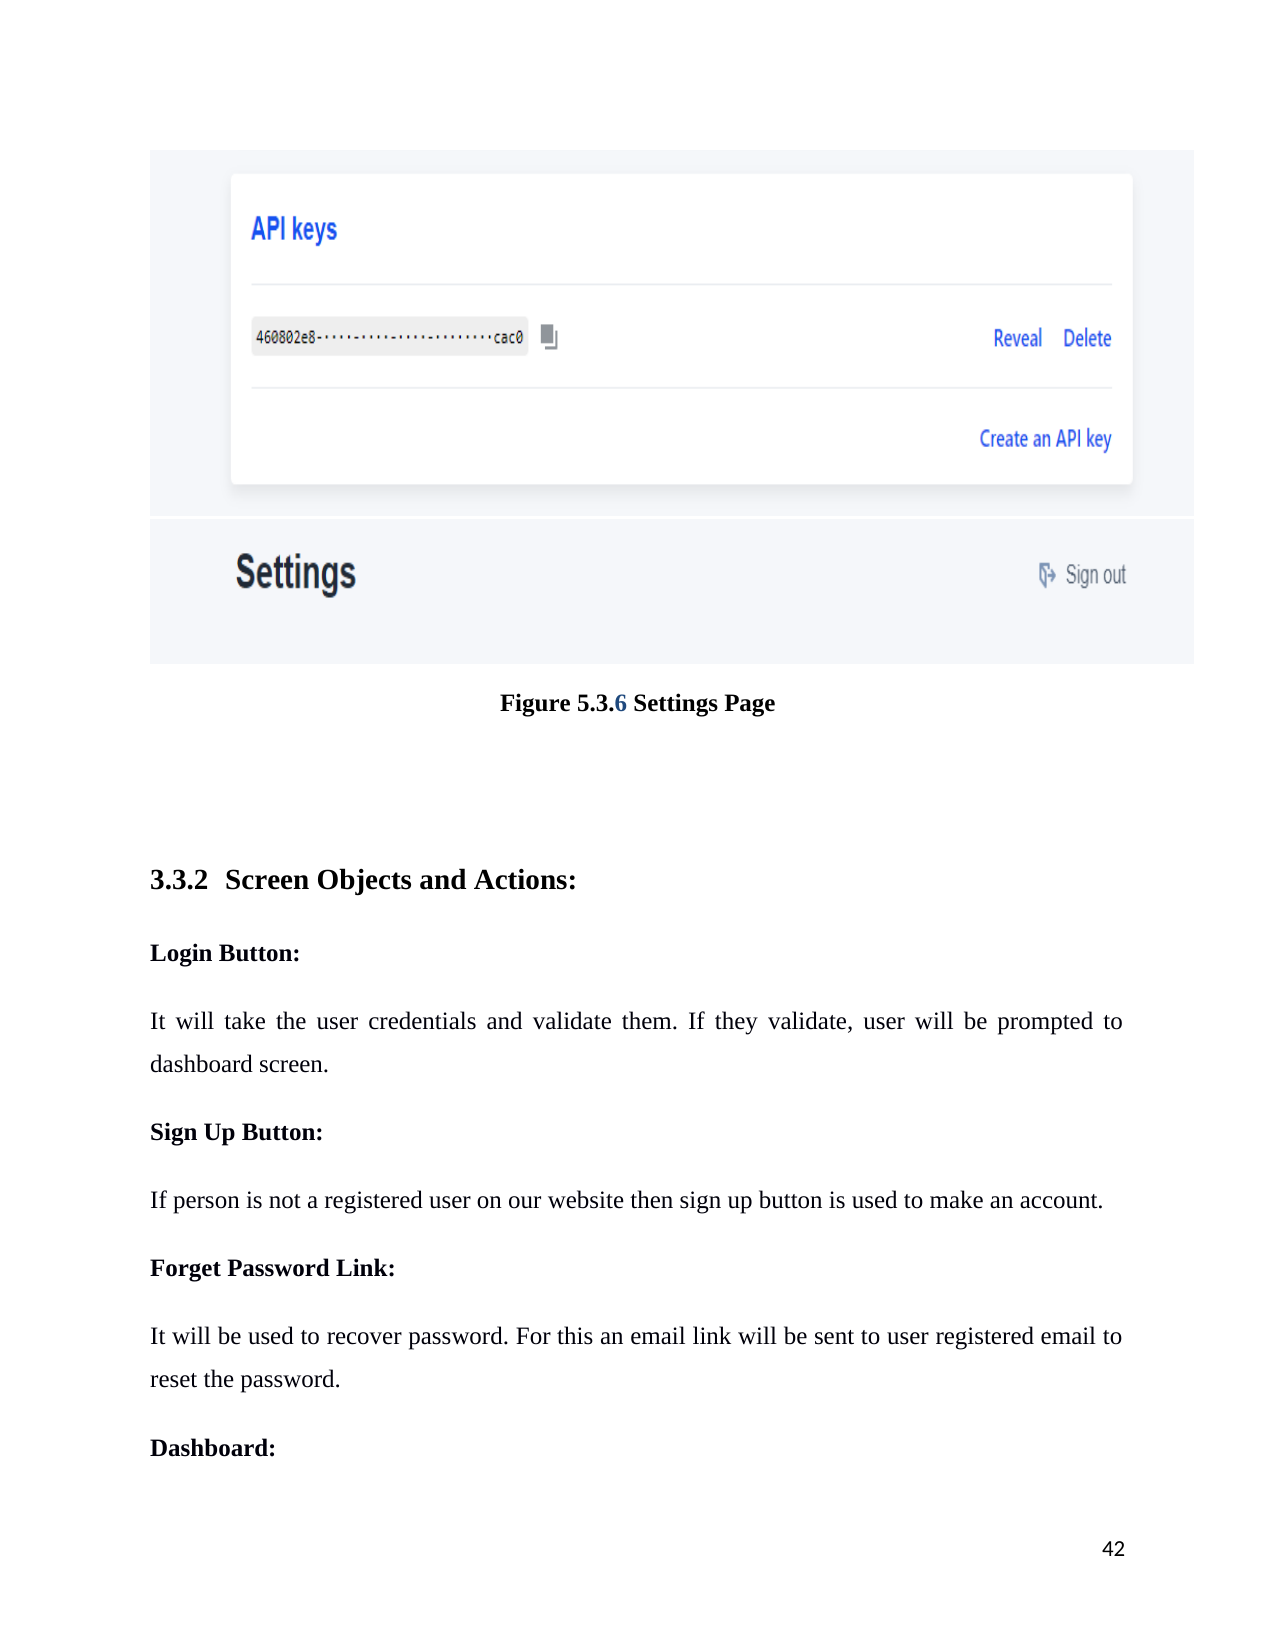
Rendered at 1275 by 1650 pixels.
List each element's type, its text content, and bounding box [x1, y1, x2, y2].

text Dashboard: [150, 1433, 1125, 1461]
text Forget Password Link: [150, 1253, 1125, 1282]
text If person is not a registered user on our website then sign up button is used to make an account. [150, 1185, 1125, 1214]
subtitle Screen Objects and Actions: [150, 862, 1125, 896]
picture [150, 150, 1194, 516]
text It will be used to recover password. For this an email link will be sent to user registered email to reset the password. [150, 1321, 1125, 1393]
picture [150, 519, 1194, 664]
text Figure 5.3.6 Settings Page [150, 688, 1125, 717]
text It will take the user credentials and validate them. If they validate, user will be prompted to dashboard screen. [150, 1006, 1125, 1078]
text Sign Up Button: [150, 1117, 1125, 1146]
text Login Button: [150, 938, 1125, 966]
